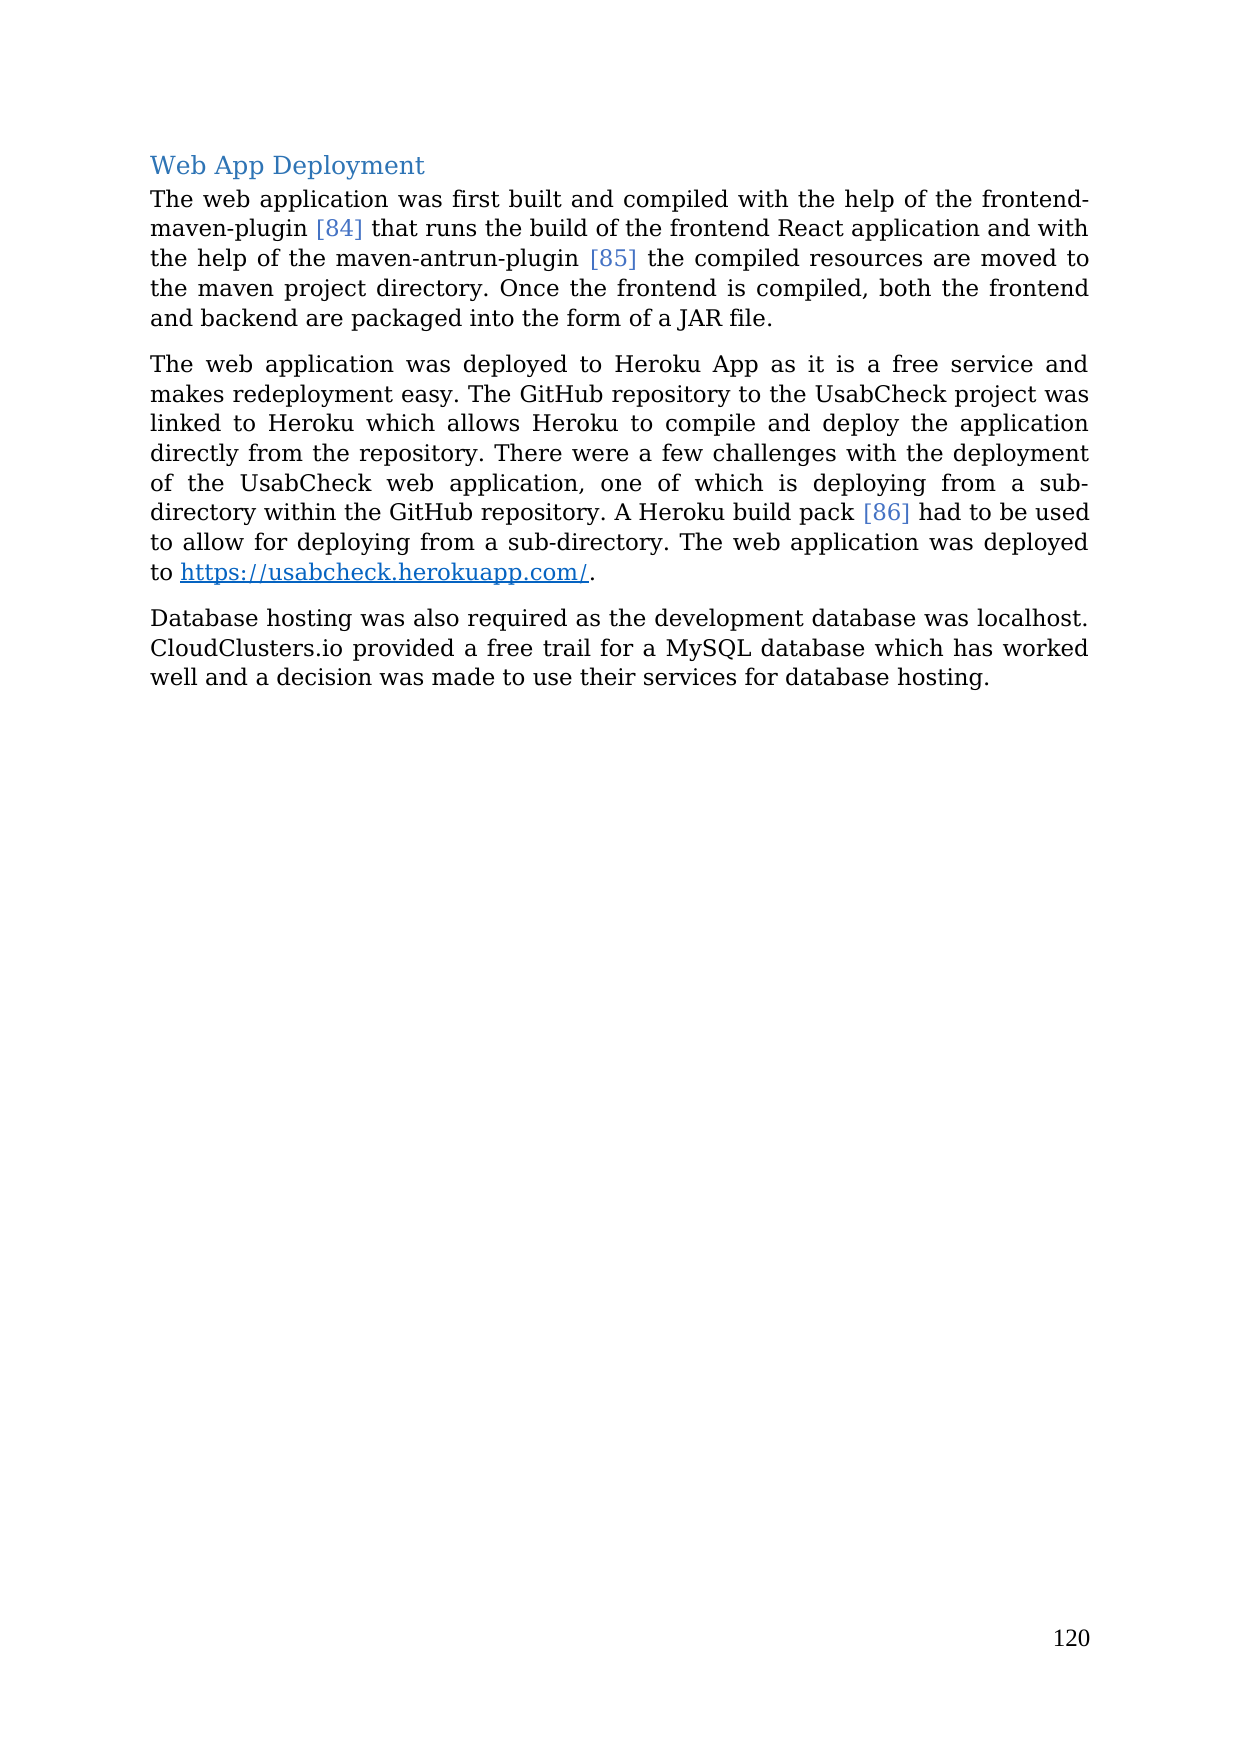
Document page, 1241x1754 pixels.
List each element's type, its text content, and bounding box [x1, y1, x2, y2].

subtitle Web App Deployment [150, 150, 1090, 180]
text Database hosting was also required as the development database was localhost. CloudClusters.io provided a free trail for a MySQL database which has worked well and a decision was made to use their services for database hosting. [150, 604, 1090, 691]
text The web application was first built and compiled with the help of the frontend-maven-plugin [84] that runs the build of the frontend React application and with the help of the maven-antrun-plugin [85] the compiled resources are moved to the maven project directory. Once the frontend is compiled, both the frontend and backend are packaged into the form of a JAR file. [150, 184, 1090, 331]
text The web application was deployed to Heroku App as it is a free service and makes redeployment easy. The GitHub repository to the UsabCheck project was linked to Heroku which allows Heroku to compile and deploy the application directly from the repository. There were a few challenges with the deployment of the UsabCheck web application, one of which is deploying from a sub-directory within the GitHub repository. A Heroku build pack [86] had to be used to allow for deploying from a sub-directory. The web application was deployed to https://usabcheck.herokuapp.com/. [150, 349, 1090, 585]
